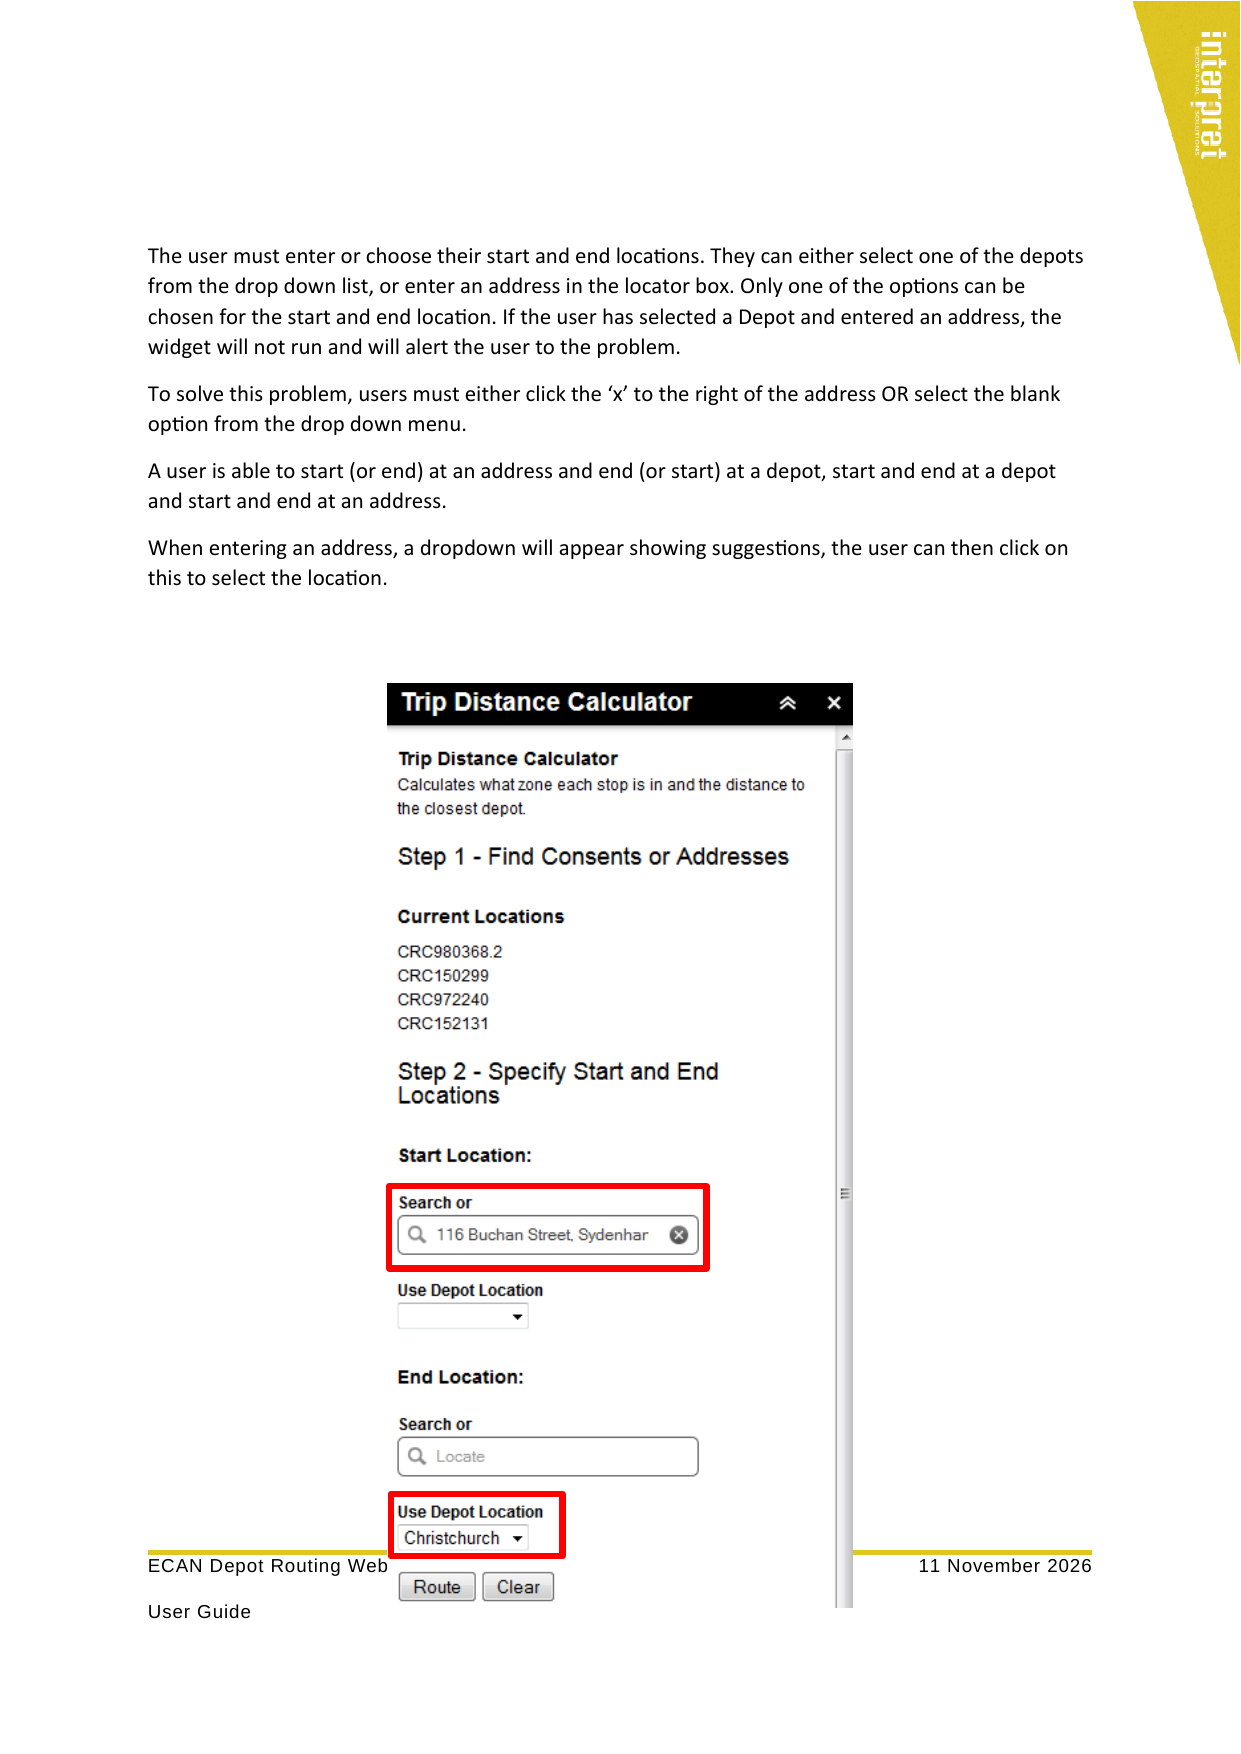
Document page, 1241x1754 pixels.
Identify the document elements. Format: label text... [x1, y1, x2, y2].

picture [1130, 1, 1240, 378]
text When entering an address, a dropdown will appear showing suggestions, the user can then click on this to select the location. [148, 533, 1092, 591]
text A user is able to start (or end) at an address and end (or start) at a depot, start and end at a depot and start and end at an address. [148, 456, 1092, 514]
text The user must enter or choose their start and end locations. They can either select one of the depots from the drop down list, or enter an address in the locator box. Only one of the options can be chosen for the start and end location. If the user has selected a Depot and entered an address, the widget will not run and will alert the user to the problem. [148, 241, 1092, 360]
text To solve this problem, users must either click the ‘x’ to the right of the address OR select the blank option from the drop down menu. [148, 379, 1092, 437]
